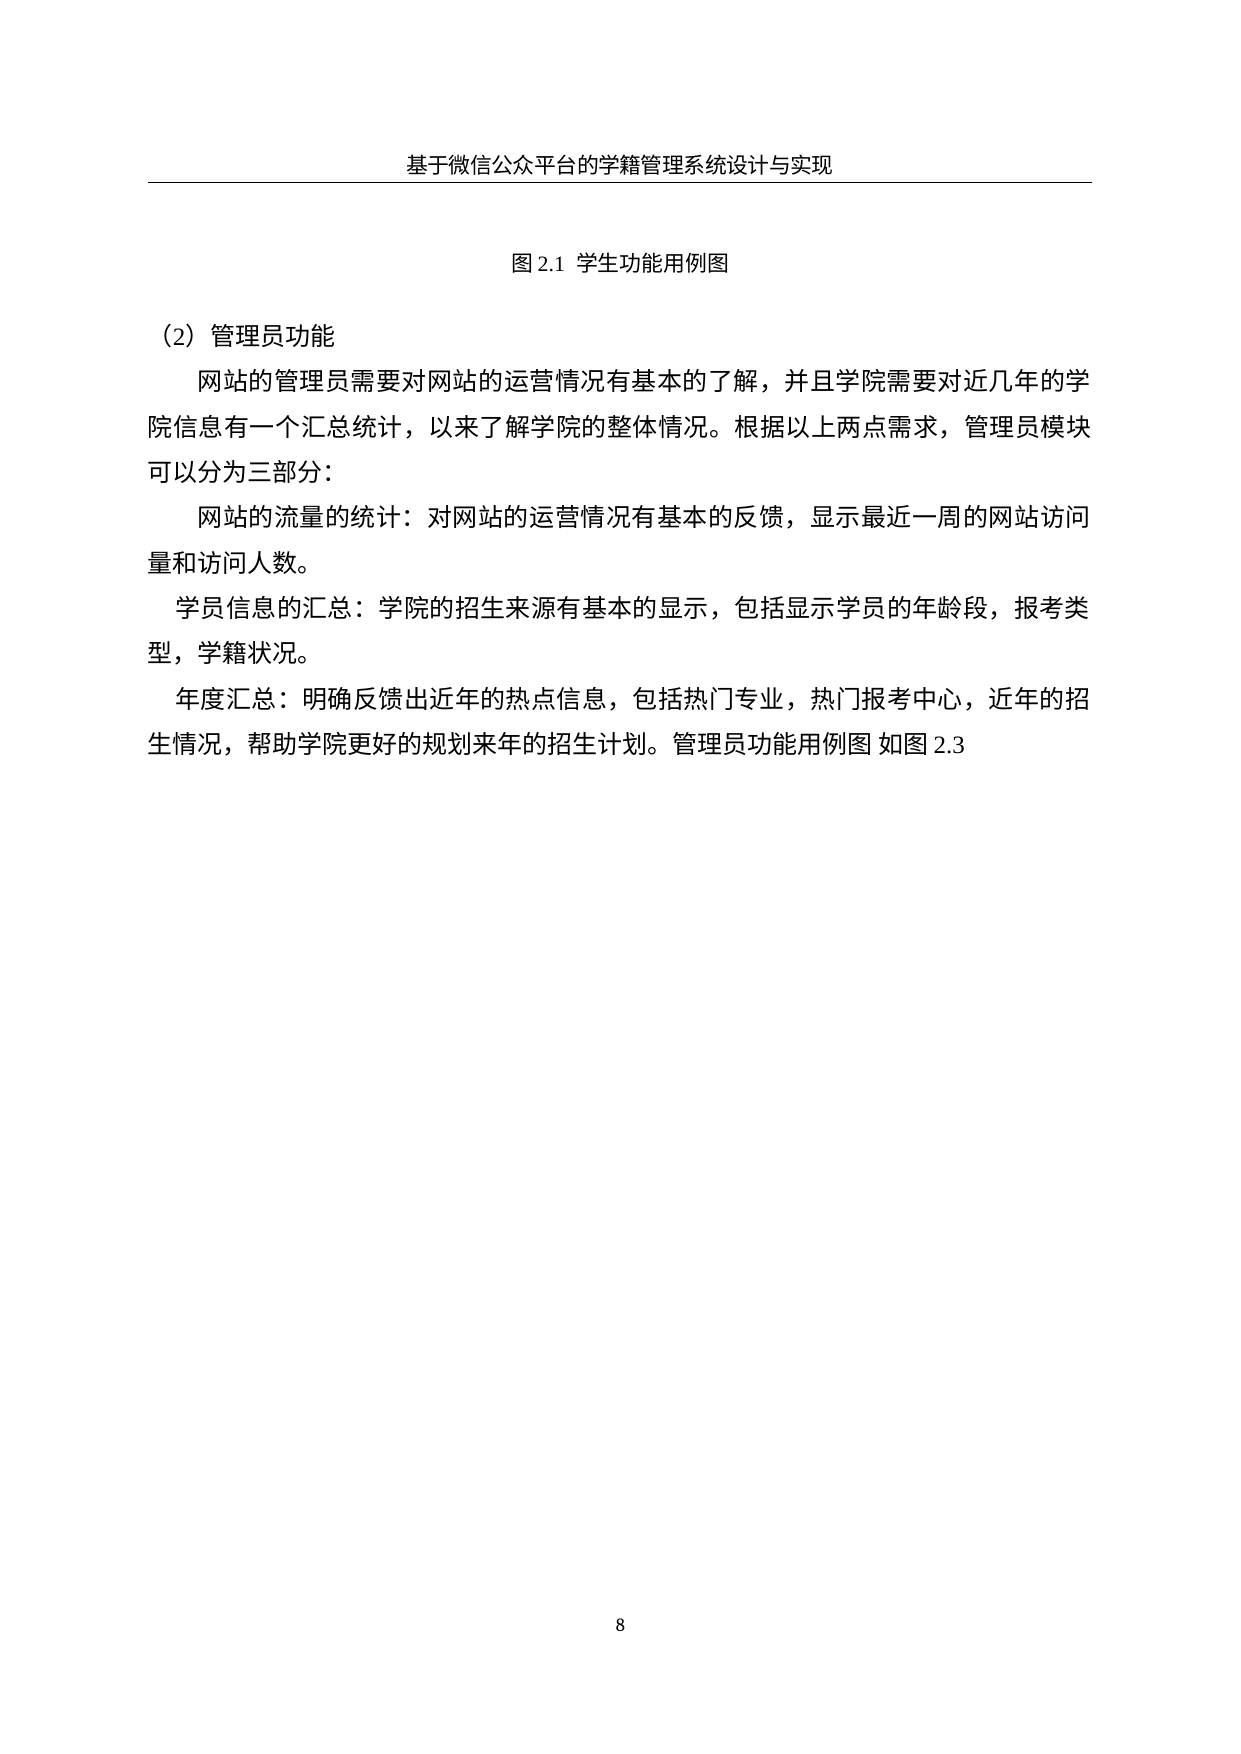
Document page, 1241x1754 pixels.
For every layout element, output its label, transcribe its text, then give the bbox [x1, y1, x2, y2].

text 学员信息的汇总：学院的招生来源有基本的显示，包括显示学员的年龄段，报考类型，学籍状况。 [148, 588, 1092, 670]
text （2）管理员功能 [148, 317, 1092, 353]
text 网站的流量的统计：对网站的运营情况有基本的反馈，显示最近一周的网站访问量和访问人数。 [148, 498, 1092, 579]
text 图2.1 学生功能用例图 [148, 246, 1092, 277]
text 年度汇总：明确反馈出近年的热点信息，包括热门专业，热门报考中心，近年的招生情况，帮助学院更好的规划来年的招生计划。管理员功能用例图 如图2.3 [148, 679, 1092, 761]
text 网站的管理员需要对网站的运营情况有基本的了解，并且学院需要对近几年的学院信息有一个汇总统计，以来了解学院的整体情况。根据以上两点需求，管理员模块可以分为三部分： [148, 362, 1092, 489]
